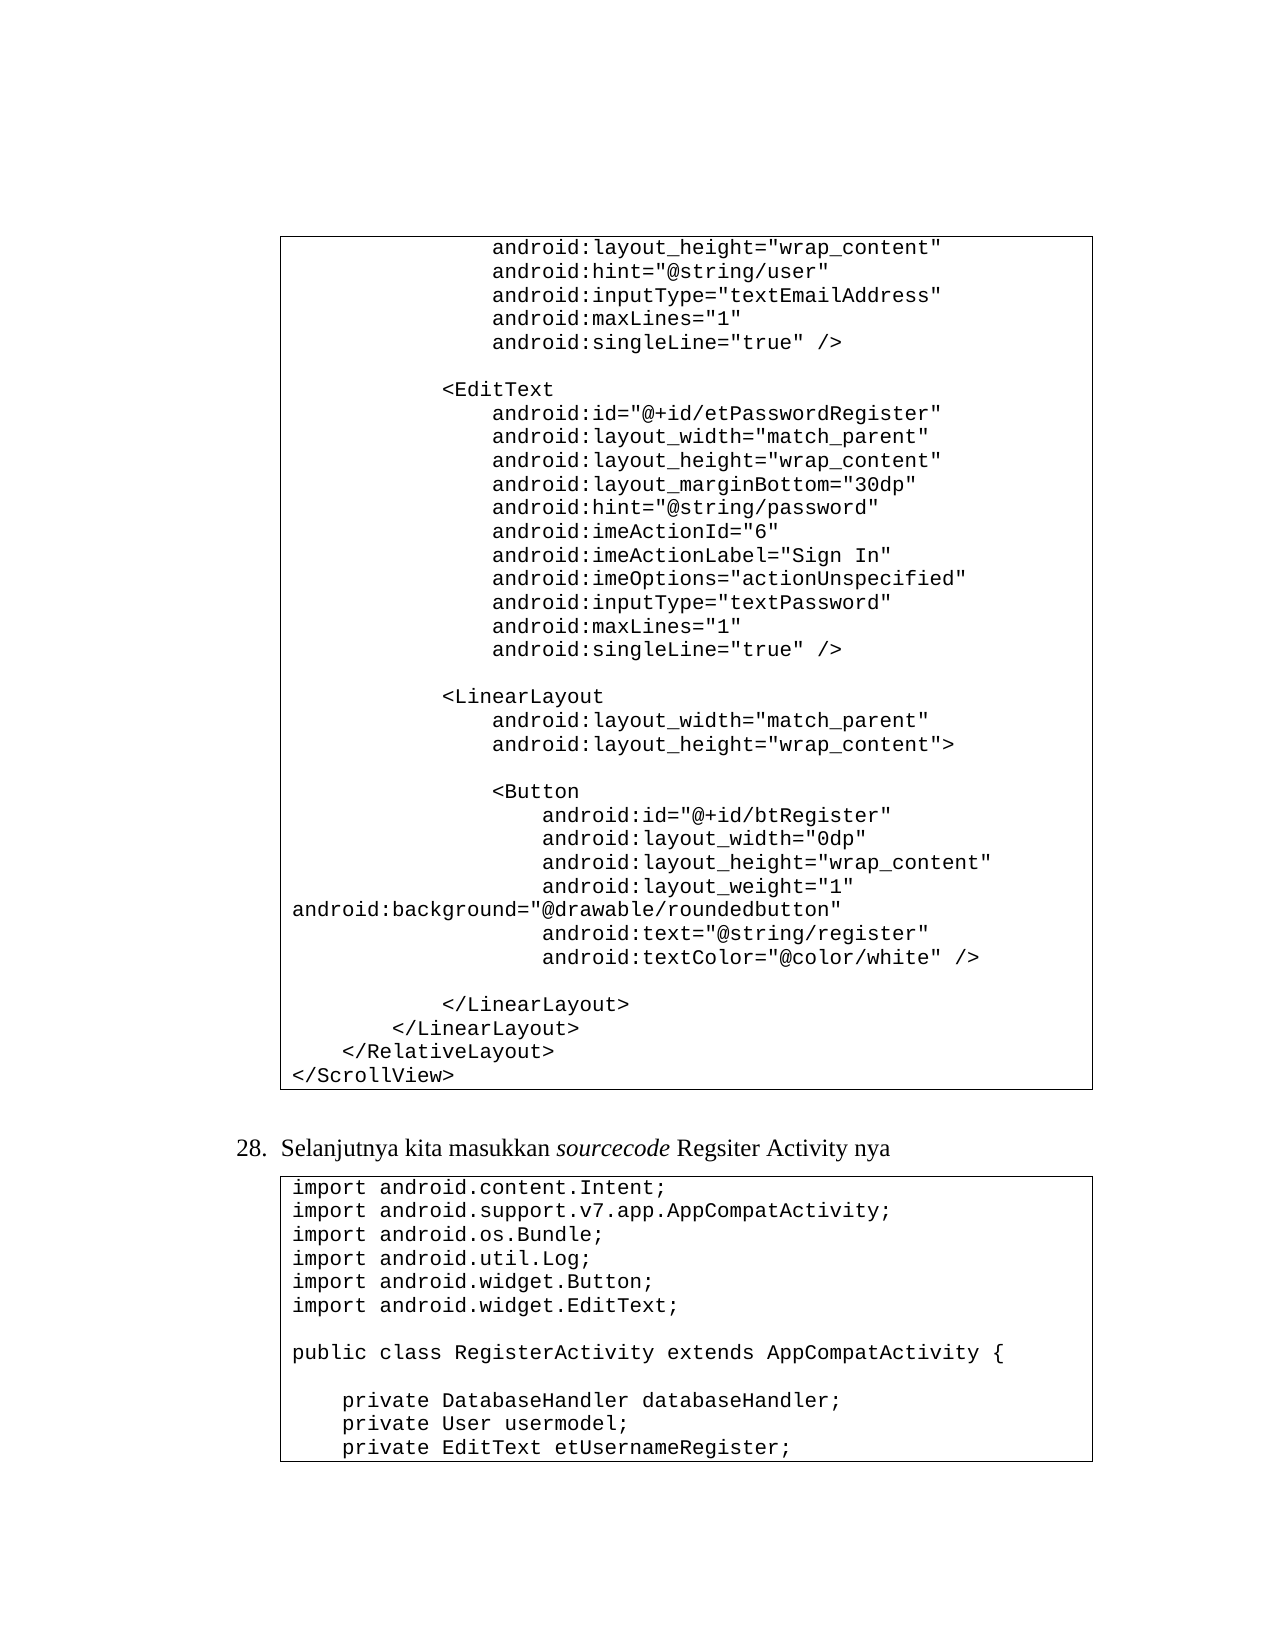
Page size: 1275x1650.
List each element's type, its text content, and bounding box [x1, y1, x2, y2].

text 28. Selanjutnya kita masukkan sourcecode Regsiter Activity nya [236, 1133, 1093, 1161]
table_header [281, 237, 1092, 1088]
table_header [281, 1177, 1092, 1461]
